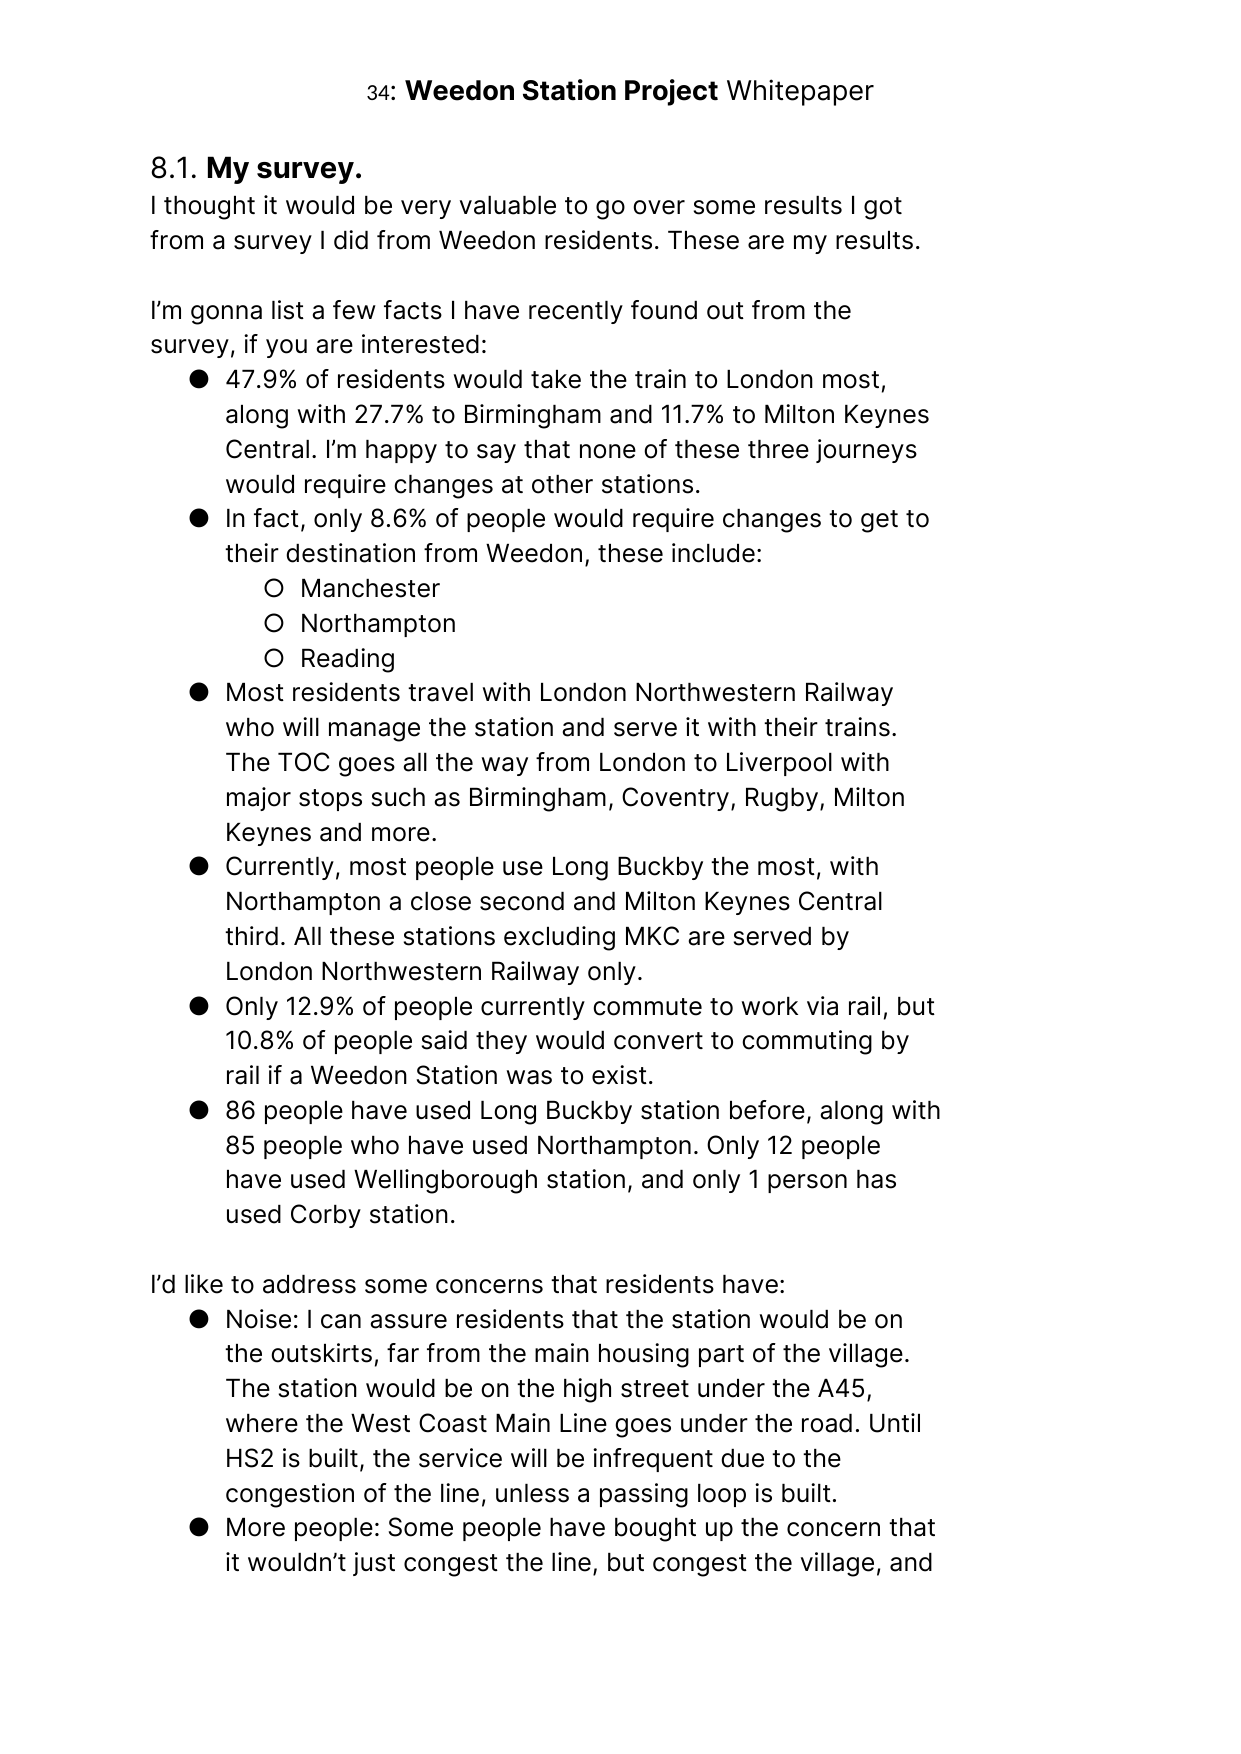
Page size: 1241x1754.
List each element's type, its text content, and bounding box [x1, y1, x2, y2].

list Northampton [262, 608, 944, 638]
list Currently, most people use Long Buckby the most, with Northampton a close second and Milton Keynes Central third. All these stations excluding MKC are served by London Northwestern Railway only. [187, 852, 944, 986]
list 86 people have used Long Buckby station before, along with 85 people who have used Northampton. Only 12 people have used Wellingborough station, and only 1 person has used Corby station. [187, 1095, 944, 1230]
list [187, 1513, 944, 1578]
text I’m gonna list a few facts I have recently found out from the survey, if you are interested: [150, 295, 944, 360]
text I thought it would be very valuable to go over some results I got from a survey I did from Weedon residents. These are my results. [150, 191, 944, 256]
list Only 12.9% of people currently commute to work via rail, but 10.8% of people said they would convert to commuting by rail if a Weedon Station was to exist. [187, 991, 944, 1091]
list Most residents travel with London Northwestern Railway who will manage the station and serve it with their trains. The TOC goes all the way from London to Liverpool with major stops such as Birmingham, Coventry, Rugby, Milton Keynes and more. [187, 678, 944, 847]
list In fact, only 8.6% of people would require changes to get to their destination from Weedon, these include: [187, 504, 944, 569]
text 8.1. My survey. [150, 150, 944, 185]
list Noise: I can assure residents that the station would be on the outskirts, far from the main housing part of the village. The station would be on the high street under the A45, where the West Coast Main Line goes under the road. Until HS2 is built, the service will be infrequent due to the congestion of the line, unless a passing loop is built. [187, 1304, 944, 1508]
list Manchester [262, 573, 944, 603]
list Reading [262, 643, 944, 673]
list 47.9% of residents would take the train to London most, along with 27.7% to Birmingham and 11.7% to Milton Keynes Central. I’m happy to say that none of these three journeys would require changes at other stations. [187, 364, 944, 499]
text I’d like to address some concerns that residents have: [150, 1269, 944, 1299]
